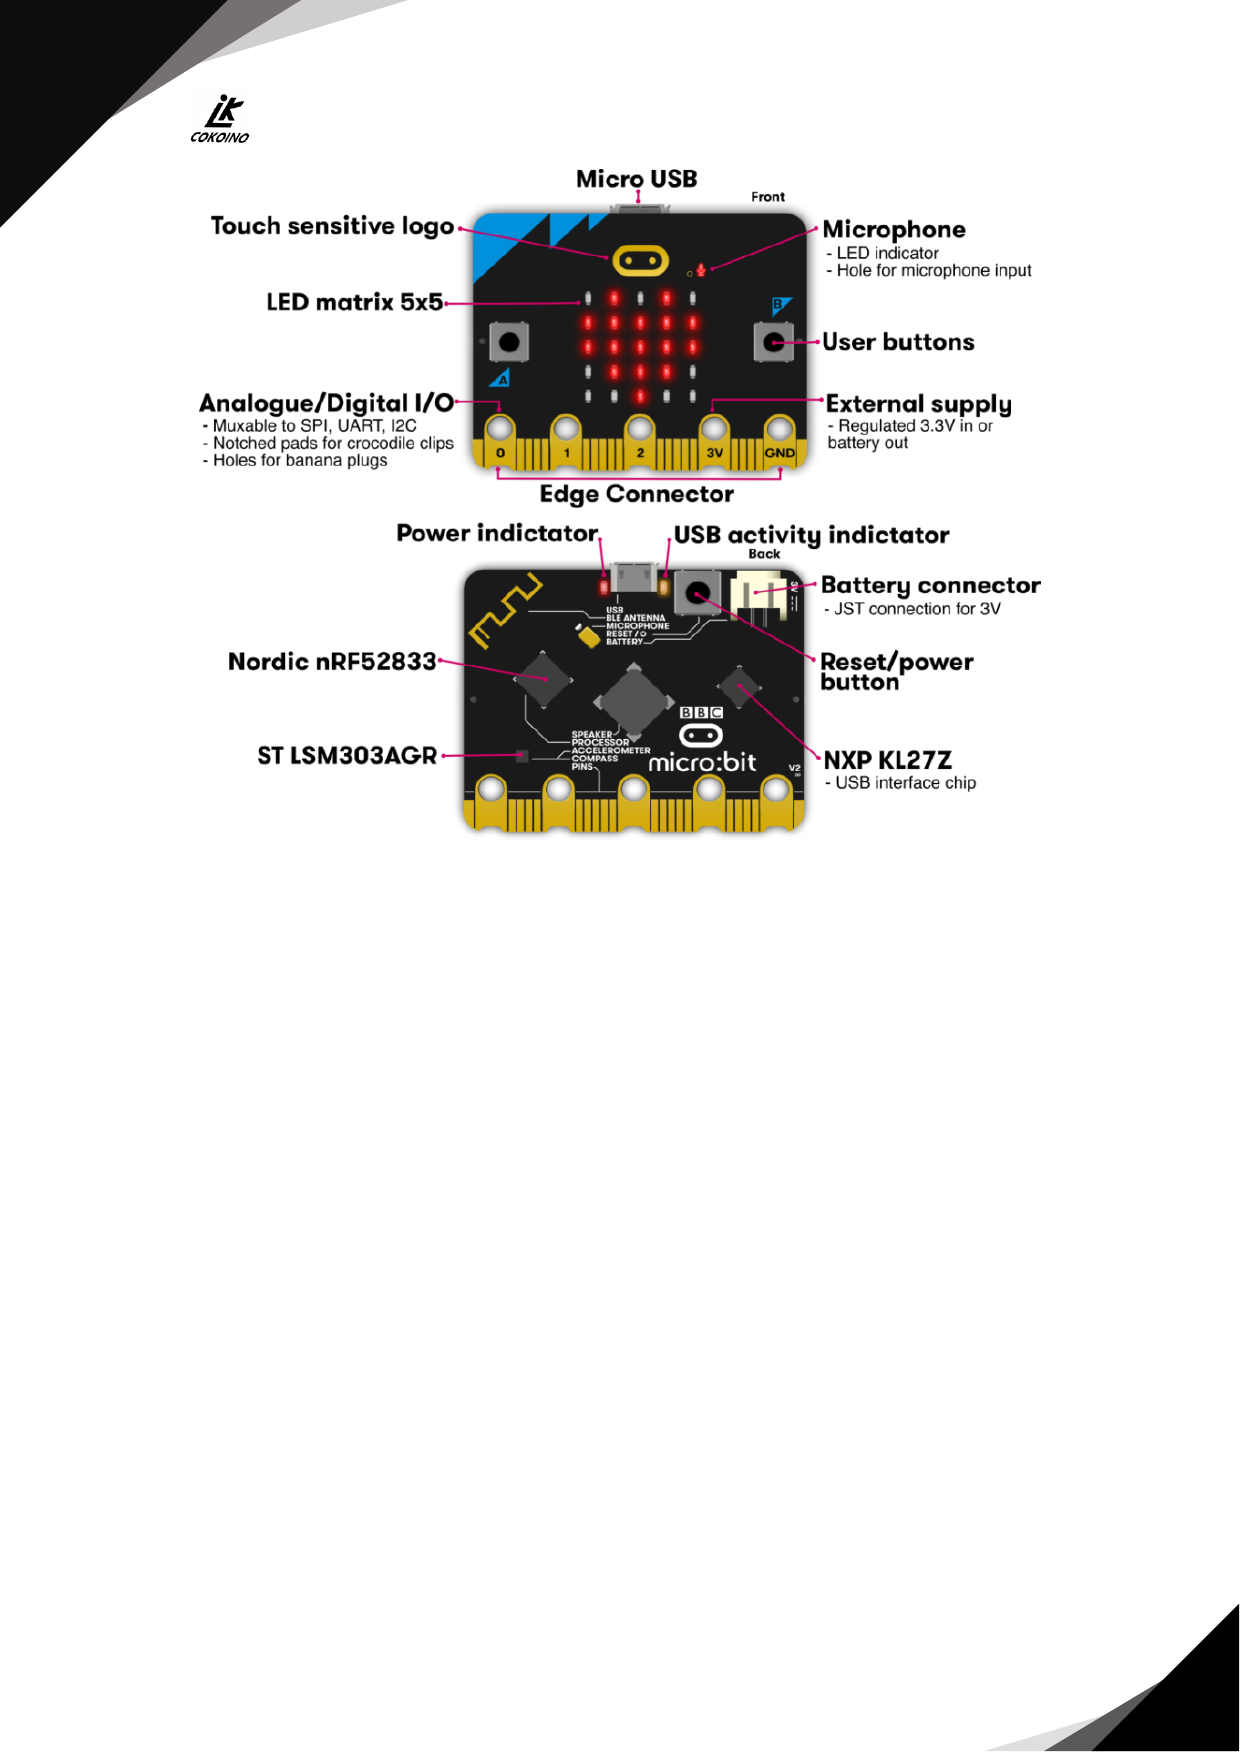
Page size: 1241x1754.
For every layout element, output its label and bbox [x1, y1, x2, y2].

picture [187, 90, 252, 147]
picture [187, 162, 1052, 844]
